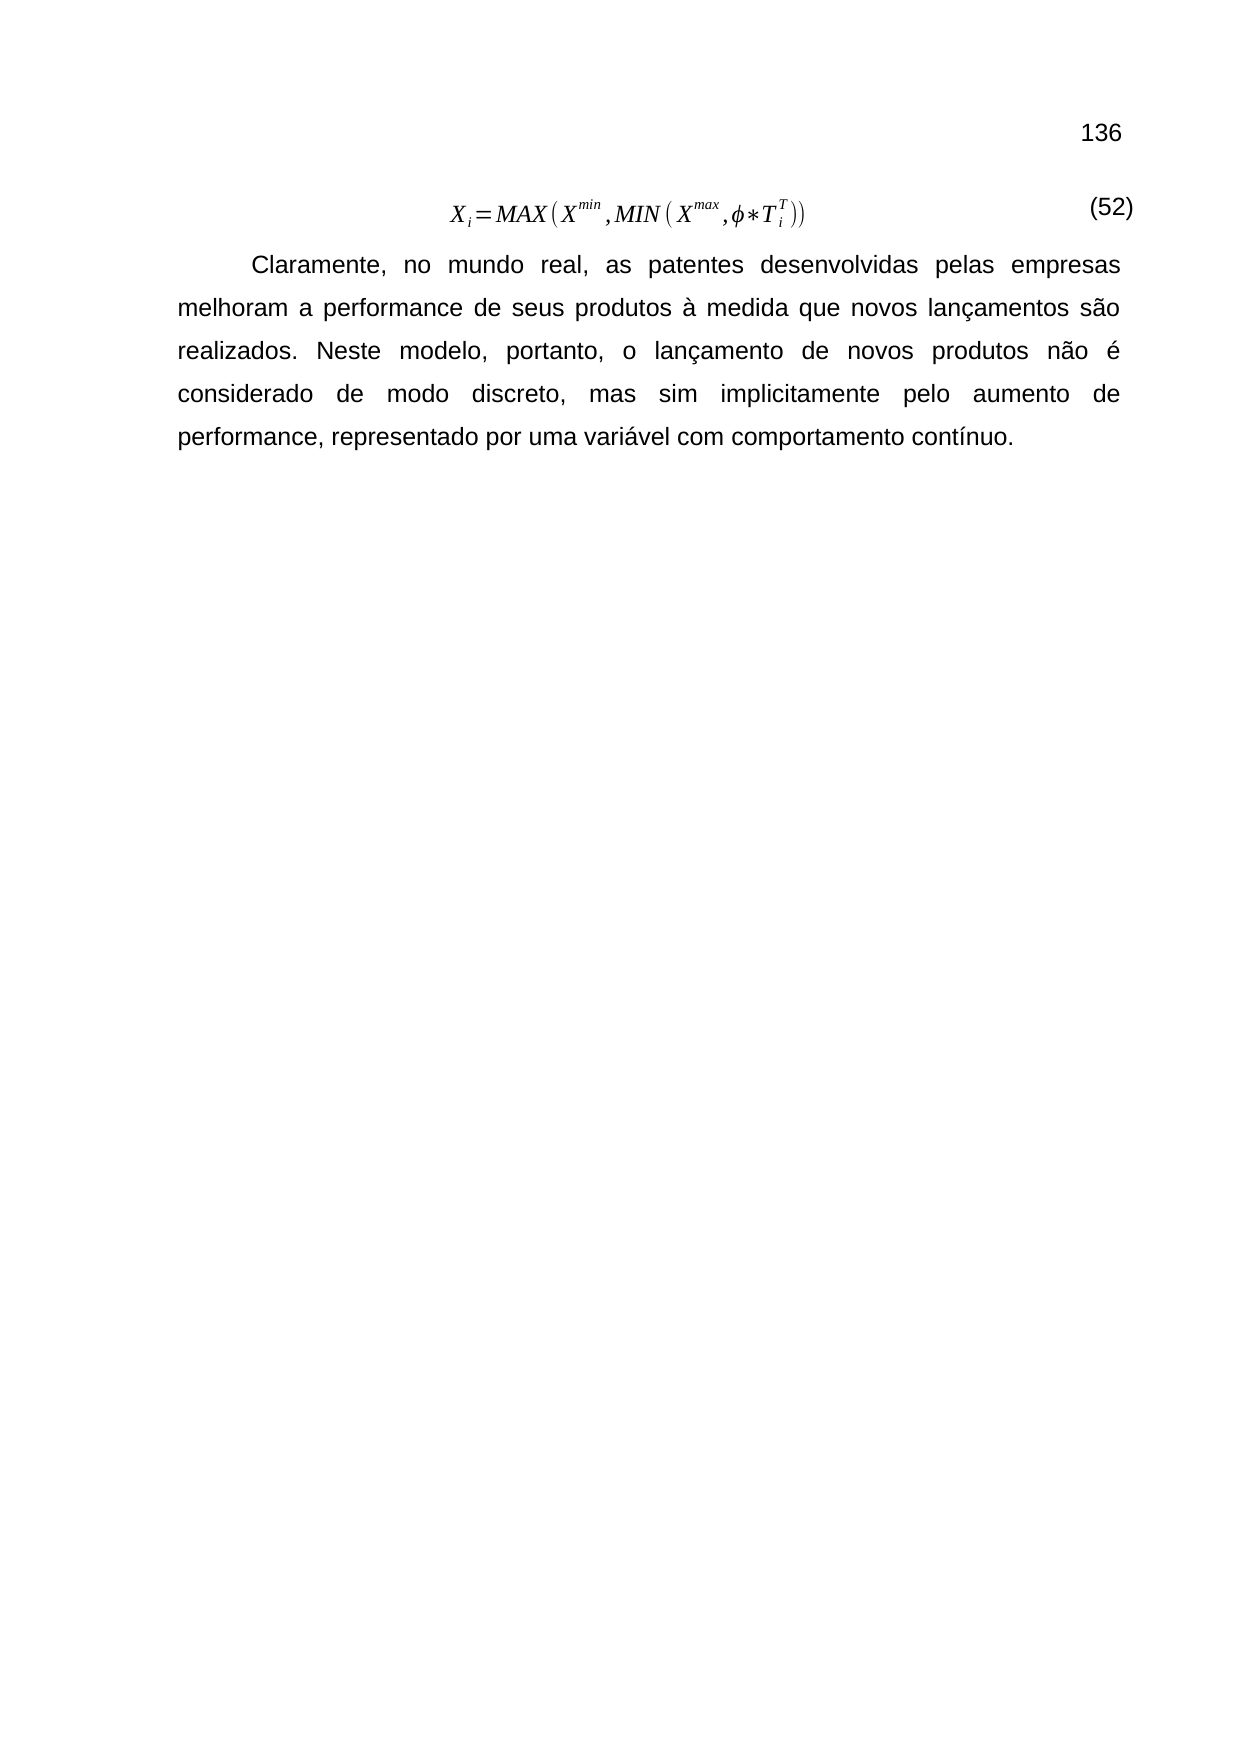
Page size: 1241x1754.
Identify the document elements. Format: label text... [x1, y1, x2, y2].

table_header (52) [1078, 177, 1145, 249]
table_header [177, 177, 1078, 249]
text Claramente, no mundo real, as patentes desenvolvidas pelas empresas melhoram a performance de seus produtos à medida que novos lançamentos são realizados. Neste modelo, portanto, o lançamento de novos produtos não é considerado de modo discreto, mas sim implicitamente pelo aumento de performance, representado por uma variável com comportamento contínuo. [177, 249, 1122, 451]
